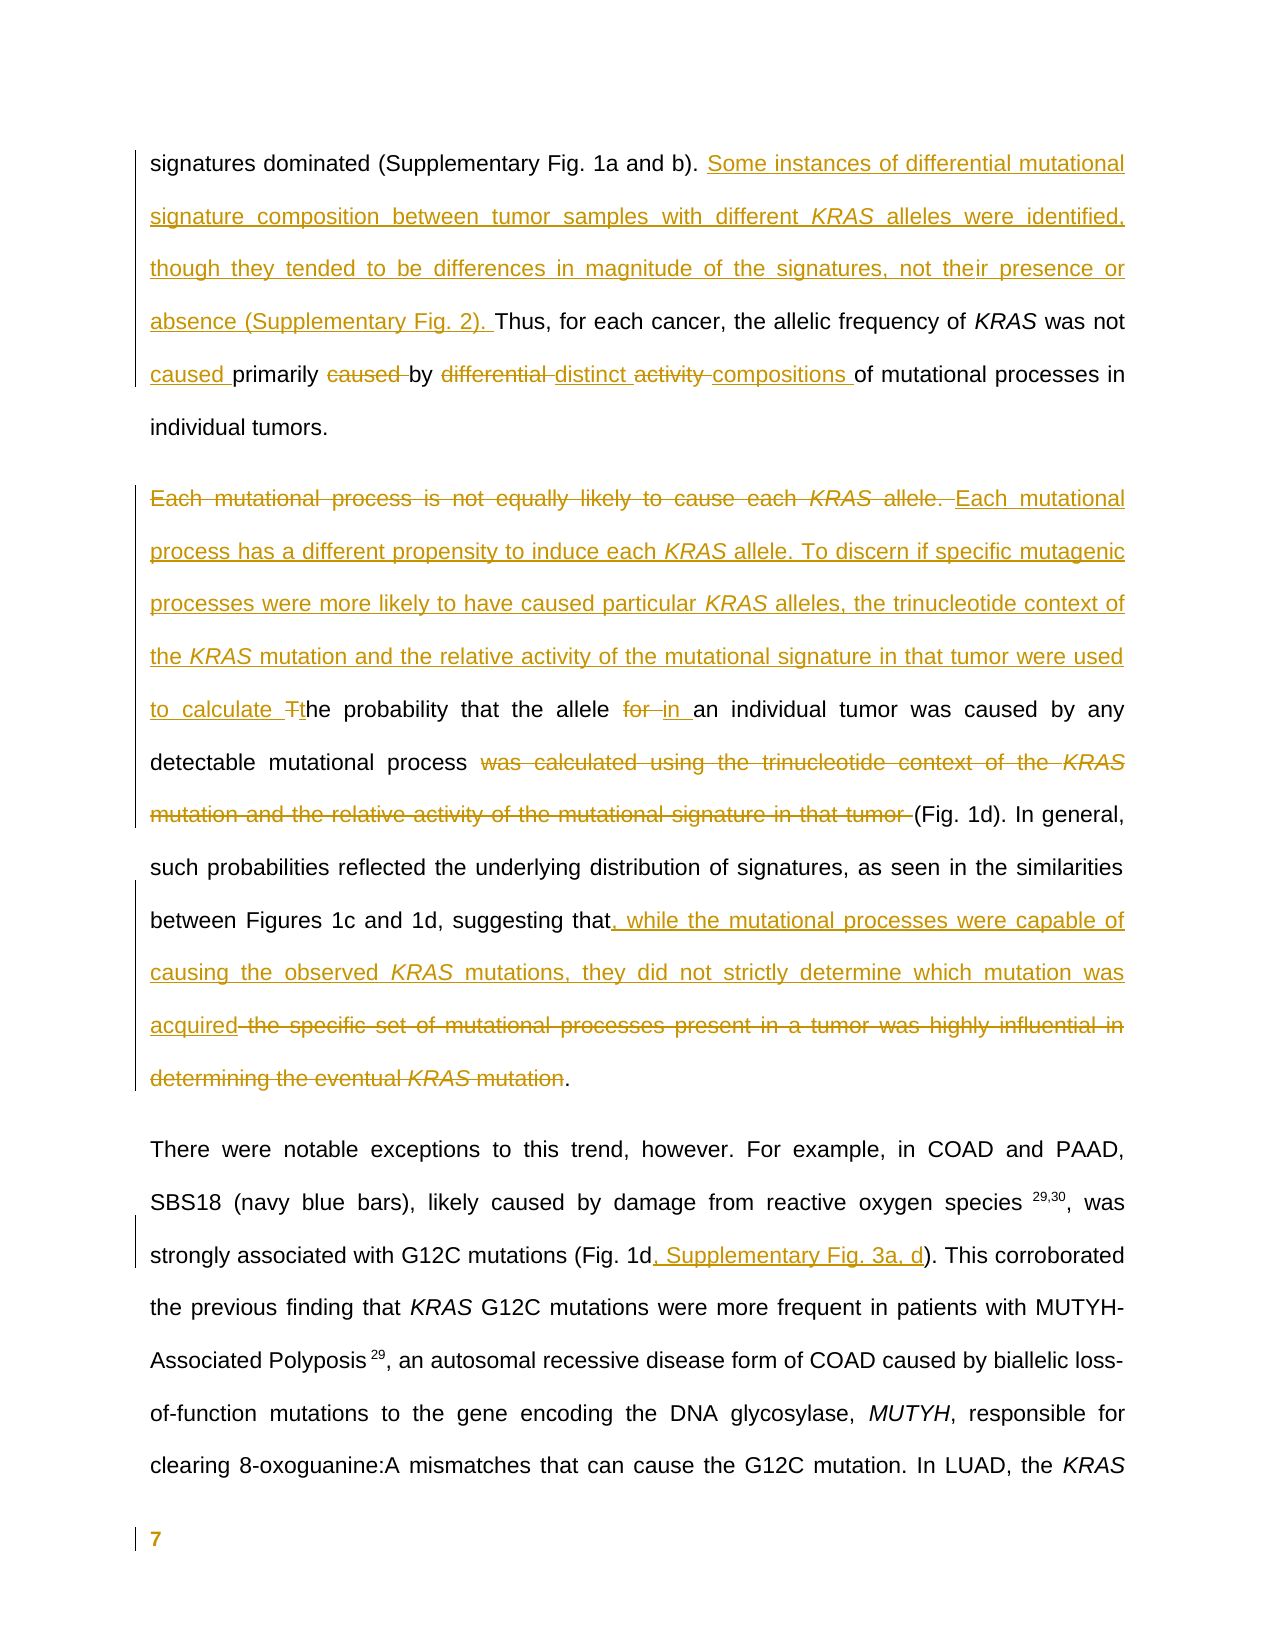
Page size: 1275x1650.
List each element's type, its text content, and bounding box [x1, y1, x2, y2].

text he probability that the allele an individual tumor was caused by any detectable mutational process (Fig. 1d). In general, such probabilities reflected the underlying distribution of signatures, as seen in the similarities between Figures 1c and 1d, suggesting that. [150, 562, 1125, 613]
text he probability that the allele an individual tumor was caused by any detectable mutational process (Fig. 1d). In general, such probabilities reflected the underlying distribution of signatures, as seen in the similarities between Figures 1c and 1d, suggesting that. [150, 983, 1125, 1091]
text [150, 150, 1125, 225]
text he probability that the allele an individual tumor was caused by any detectable mutational process (Fig. 1d). In general, such probabilities reflected the underlying distribution of signatures, as seen in the similarities between Figures 1c and 1d, suggesting that. [150, 485, 1125, 560]
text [150, 1136, 1125, 1479]
text he probability that the allele an individual tumor was caused by any detectable mutational process (Fig. 1d). In general, such probabilities reflected the underlying distribution of signatures, as seen in the similarities between Figures 1c and 1d, suggesting that. [150, 614, 1125, 982]
